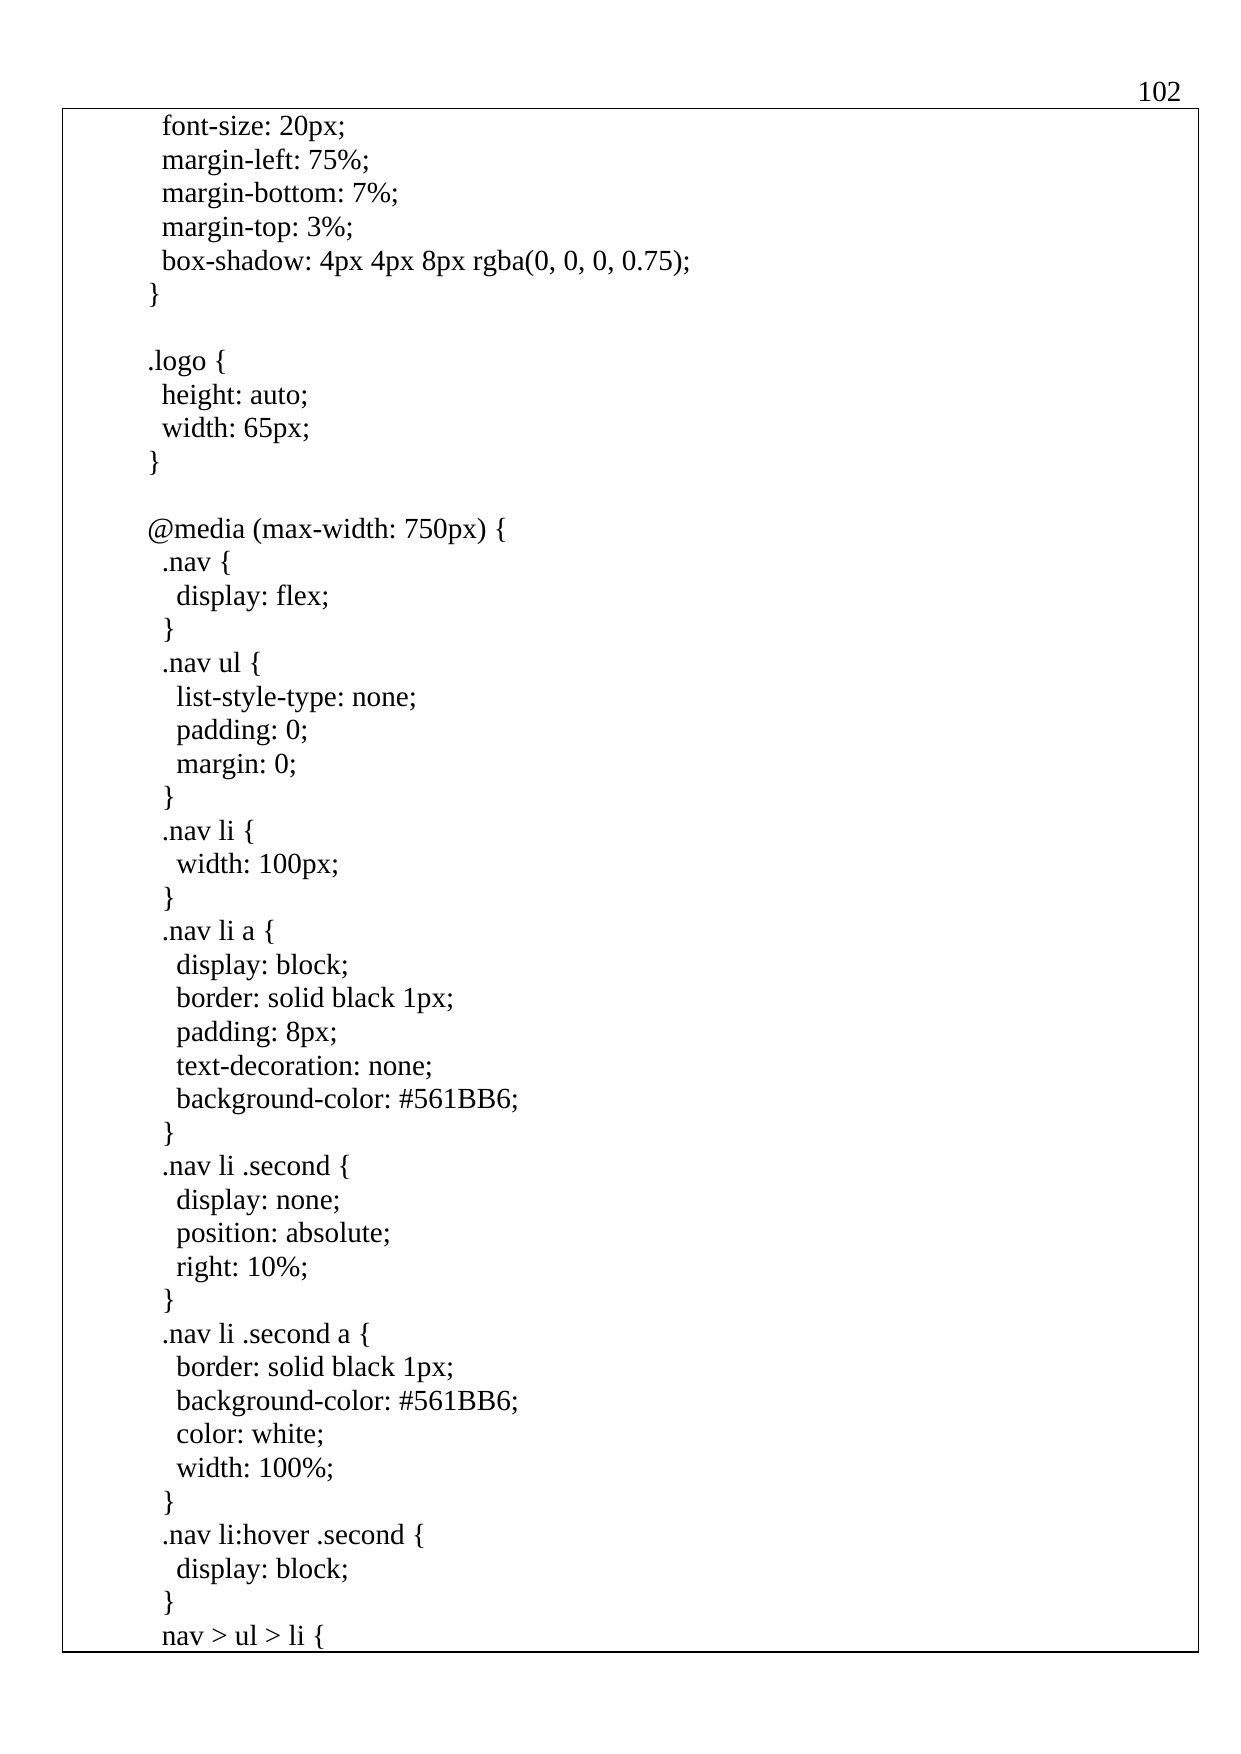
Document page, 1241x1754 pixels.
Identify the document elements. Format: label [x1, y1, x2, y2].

table_header [63, 109, 1198, 1651]
